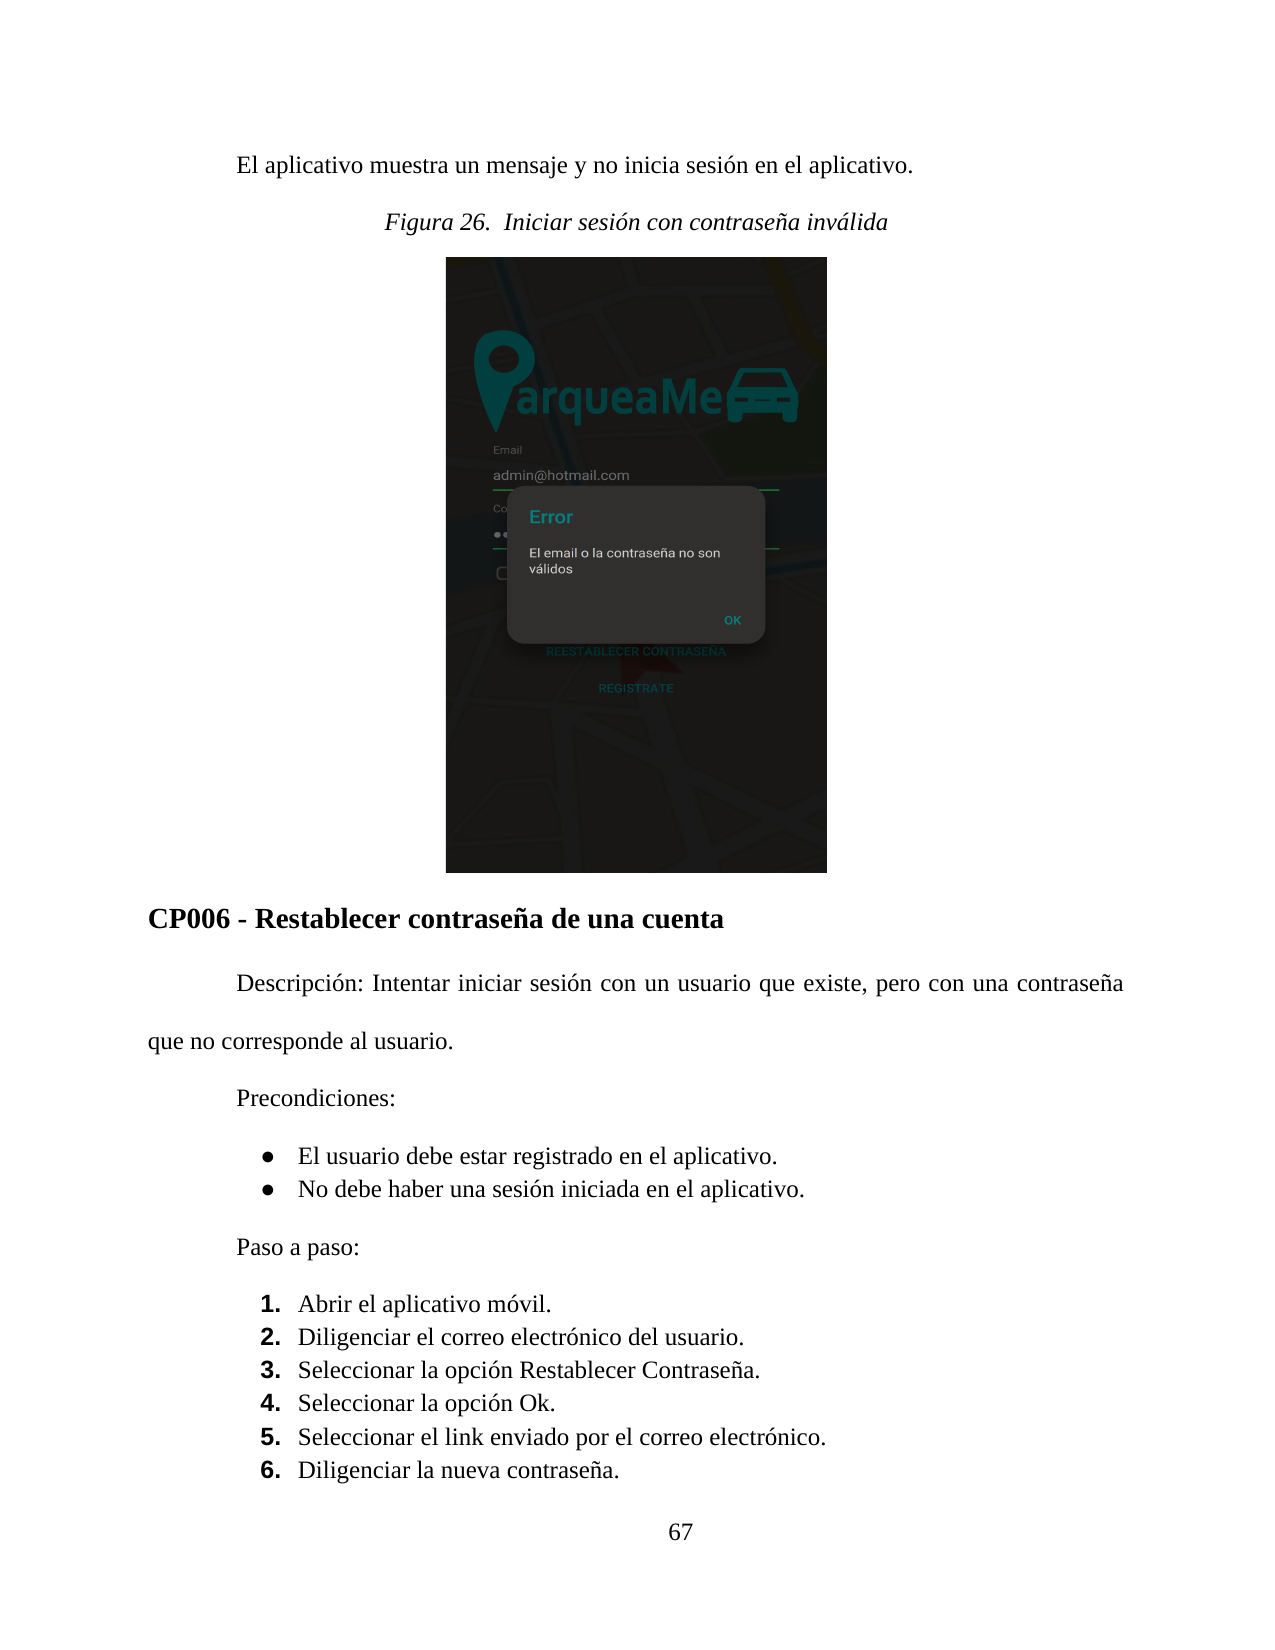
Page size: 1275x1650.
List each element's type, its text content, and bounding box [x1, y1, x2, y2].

picture [445, 257, 827, 873]
list Diligenciar la nueva contraseña. [260, 1455, 1125, 1483]
list Seleccionar la opción Ok. [260, 1388, 1125, 1417]
text Paso a paso: [148, 1232, 1125, 1260]
list Seleccionar la opción Restablecer Contraseña. [260, 1355, 1125, 1384]
text El aplicativo muestra un mensaje y no inicia sesión en el aplicativo. [148, 150, 1125, 179]
text CP006 - Restablecer contraseña de una cuenta [148, 901, 1125, 935]
text Descripción: Intentar iniciar sesión con un usuario que existe, pero con una contraseña que no corresponde al usuario. [148, 968, 1125, 1055]
list Abrir el aplicativo móvil. [260, 1289, 1125, 1318]
list Seleccionar el link enviado por el correo electrónico. [260, 1422, 1125, 1450]
list El usuario debe estar registrado en el aplicativo. [260, 1141, 1125, 1170]
text Figura 26. Iniciar sesión con contraseña inválida [148, 207, 1125, 236]
text Precondiciones: [148, 1083, 1125, 1112]
list No debe haber una sesión iniciada en el aplicativo. [260, 1174, 1125, 1203]
list Diligenciar el correo electrónico del usuario. [260, 1322, 1125, 1351]
